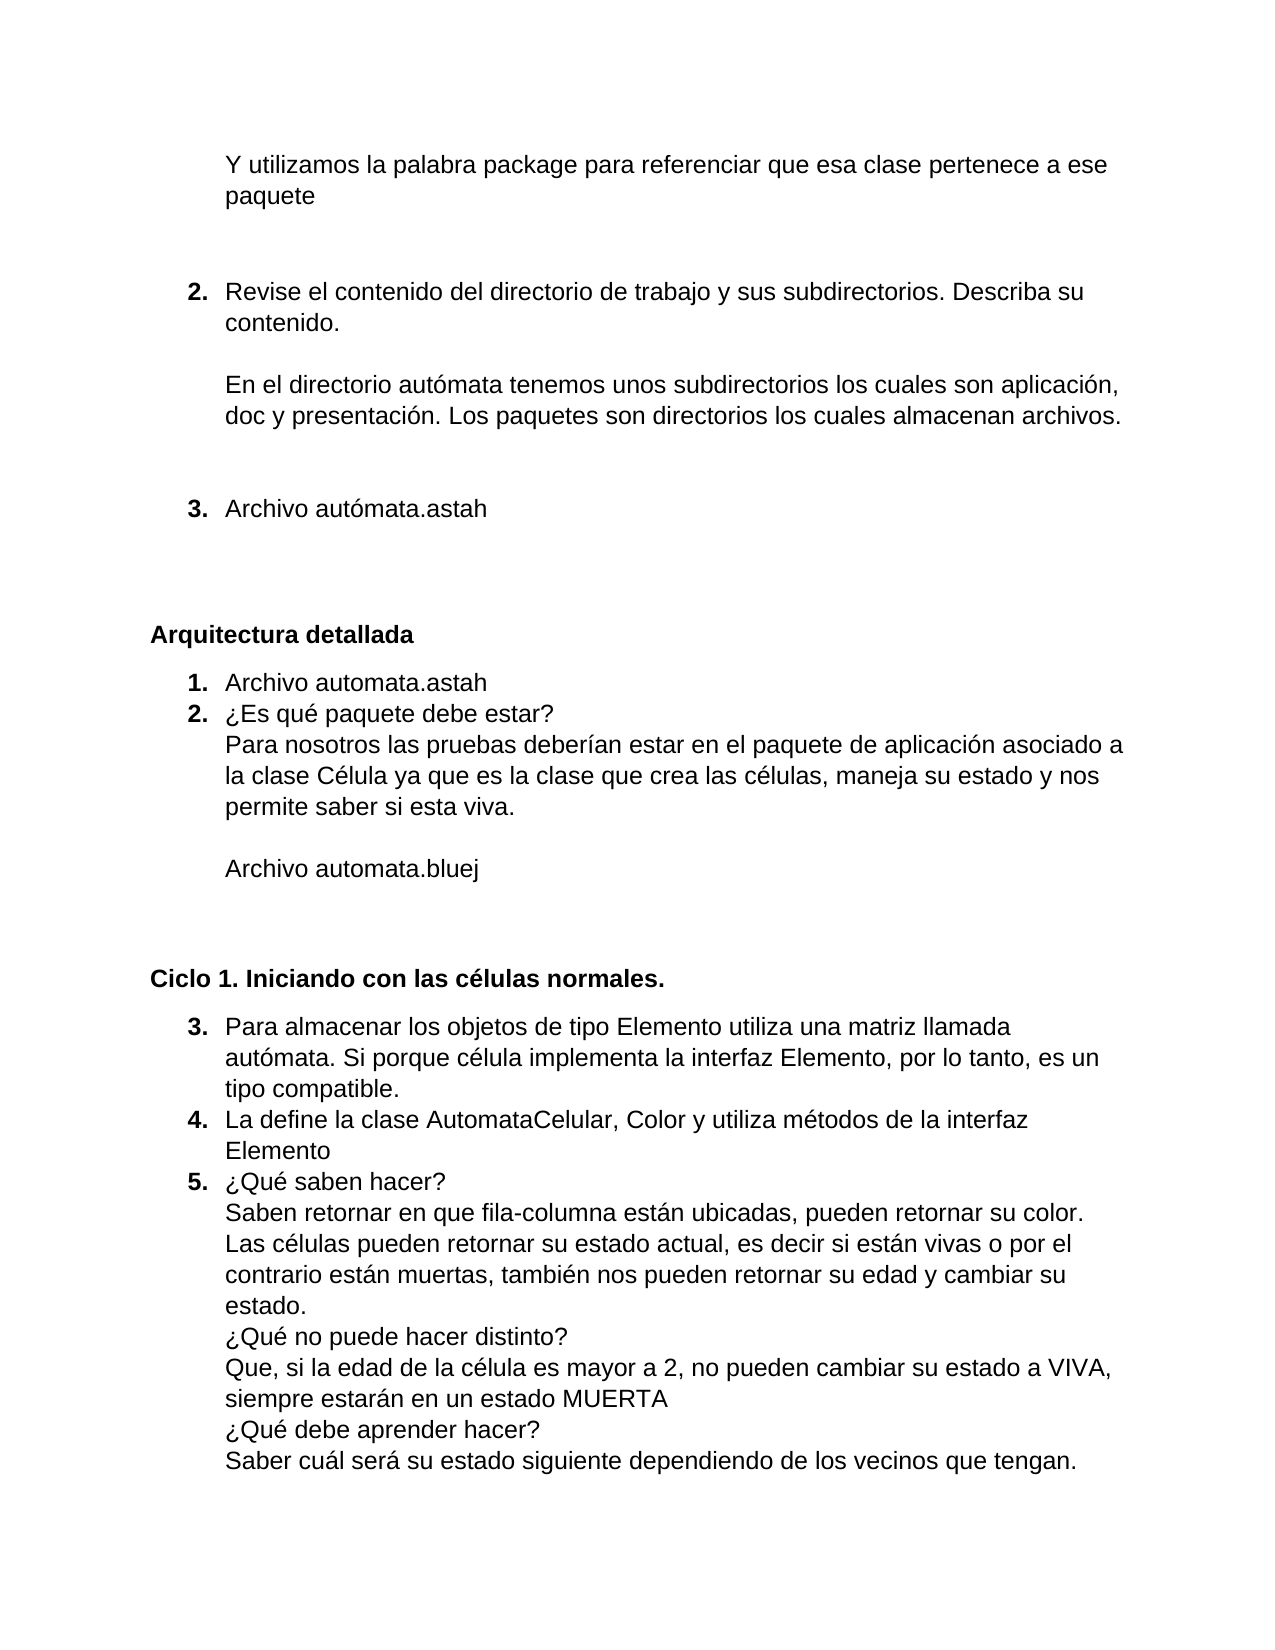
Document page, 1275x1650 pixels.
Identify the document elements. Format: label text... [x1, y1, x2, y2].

list ¿Qué no puede hacer distinto? [225, 1322, 1125, 1351]
list Saber cuál será su estado siguiente dependiendo de los vecinos que tengan. [225, 1446, 1125, 1475]
list Archivo autómata.astah [187, 494, 1125, 522]
text Ciclo 1. Iniciando con las células normales. [150, 964, 1125, 993]
list Para almacenar los objetos de tipo Elemento utiliza una matriz llamada autómata. Si porque célula implementa la interfaz Elemento, por lo tanto, es un tipo compatible. [187, 1012, 1125, 1102]
list Archivo automata.bluej [225, 854, 1125, 883]
list Archivo automata.astah [187, 668, 1125, 697]
list ¿Qué debe aprender hacer? [225, 1415, 1125, 1444]
list La define la clase AutomataCelular, Color y utiliza métodos de la interfaz Elemento [187, 1105, 1125, 1164]
list Saben retornar en que fila-columna están ubicadas, pueden retornar su color. [225, 1198, 1125, 1227]
list ¿Es qué paquete debe estar? [187, 699, 1125, 728]
text Y utilizamos la palabra package para referenciar que esa clase pertenece a ese paquete [225, 150, 1125, 210]
list En el directorio autómata tenemos unos subdirectorios los cuales son aplicación, doc y presentación. Los paquetes son directorios los cuales almacenan archivos. [225, 369, 1125, 429]
text Arquitectura detallada [150, 620, 1125, 649]
list Revise el contenido del directorio de trabajo y sus subdirectorios. Describa su contenido. [187, 276, 1125, 336]
list Para nosotros las pruebas deberían estar en el paquete de aplicación asociado a la clase Célula ya que es la clase que crea las células, maneja su estado y nos permite saber si esta viva. [225, 730, 1125, 821]
list Que, si la edad de la célula es mayor a 2, no pueden cambiar su estado a VIVA, siempre estarán en un estado MUERTA [225, 1353, 1125, 1413]
list Las células pueden retornar su estado actual, es decir si están vivas o por el contrario están muertas, también nos pueden retornar su edad y cambiar su estado. [225, 1229, 1125, 1320]
list ¿Qué saben hacer? [187, 1167, 1125, 1196]
